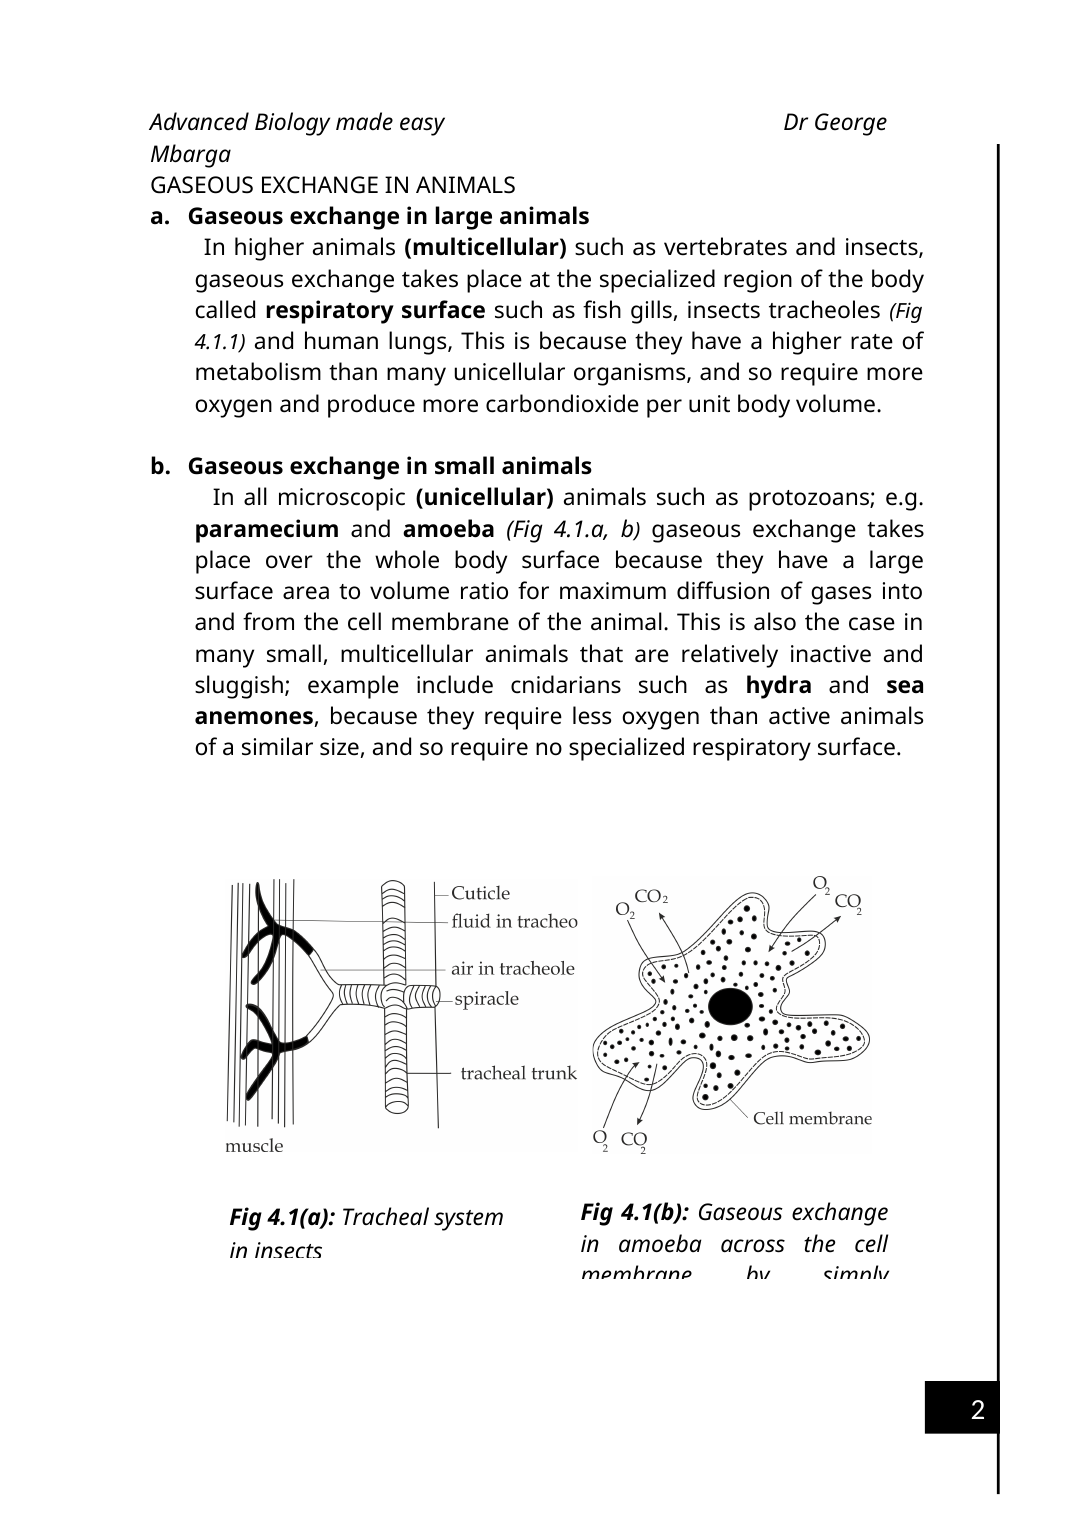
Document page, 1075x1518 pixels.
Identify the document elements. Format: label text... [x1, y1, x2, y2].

picture [592, 876, 872, 1154]
picture [225, 879, 577, 1152]
text In all microscopic (unicellular) animals such as protozoans; e.g. paramecium and amoeba (Fig 4.1.a, b) gaseous exchange takes place over the whole body surface because they have a large surface area to volume ratio for maximum diffusion of gases into and from the cell membrane of the animal. This is also the case in many small, multicellular animals that are relatively inactive and sluggish; example include cnidarians such as hydra and sea anemones, because they require less oxygen than active animals of a similar size, and so require no specialized respiratory surface. [150, 481, 925, 762]
text In higher animals (multicellular) such as vertebrates and insects, gaseous exchange takes place at the specialized region of the body called respiratory surface such as fish gills, insects tracheoles (Fig 4.1.1) and human lungs, This is because they have a higher rate of metabolism than many unicellular organisms, and so require more oxygen and produce more carbondioxide per unit body volume. [150, 231, 925, 419]
text GASEOUS EXCHANGE IN ANIMALS [150, 169, 925, 200]
list Gaseous exchange in large animals [150, 200, 925, 231]
list Gaseous exchange in small animals [150, 450, 925, 481]
